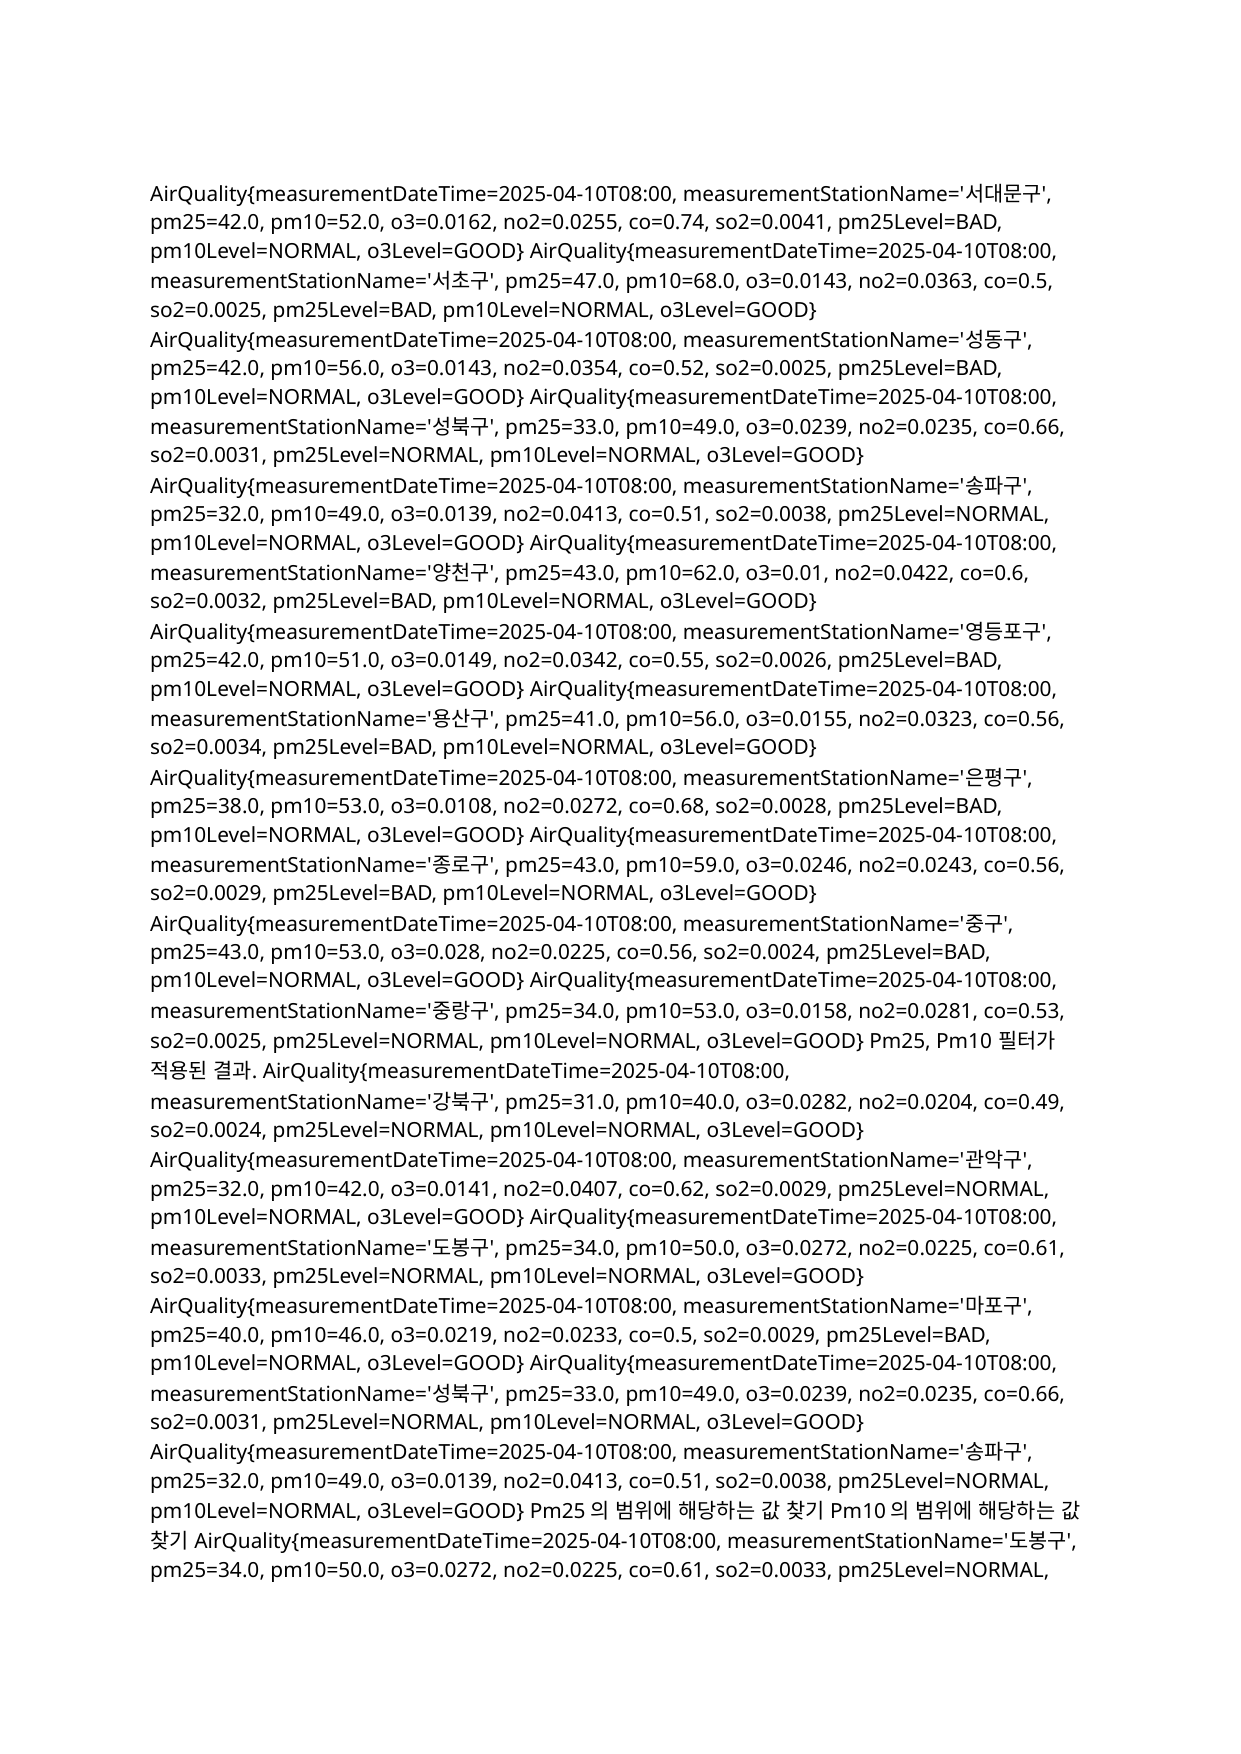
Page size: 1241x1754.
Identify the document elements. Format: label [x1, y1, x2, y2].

text [150, 177, 1090, 1583]
